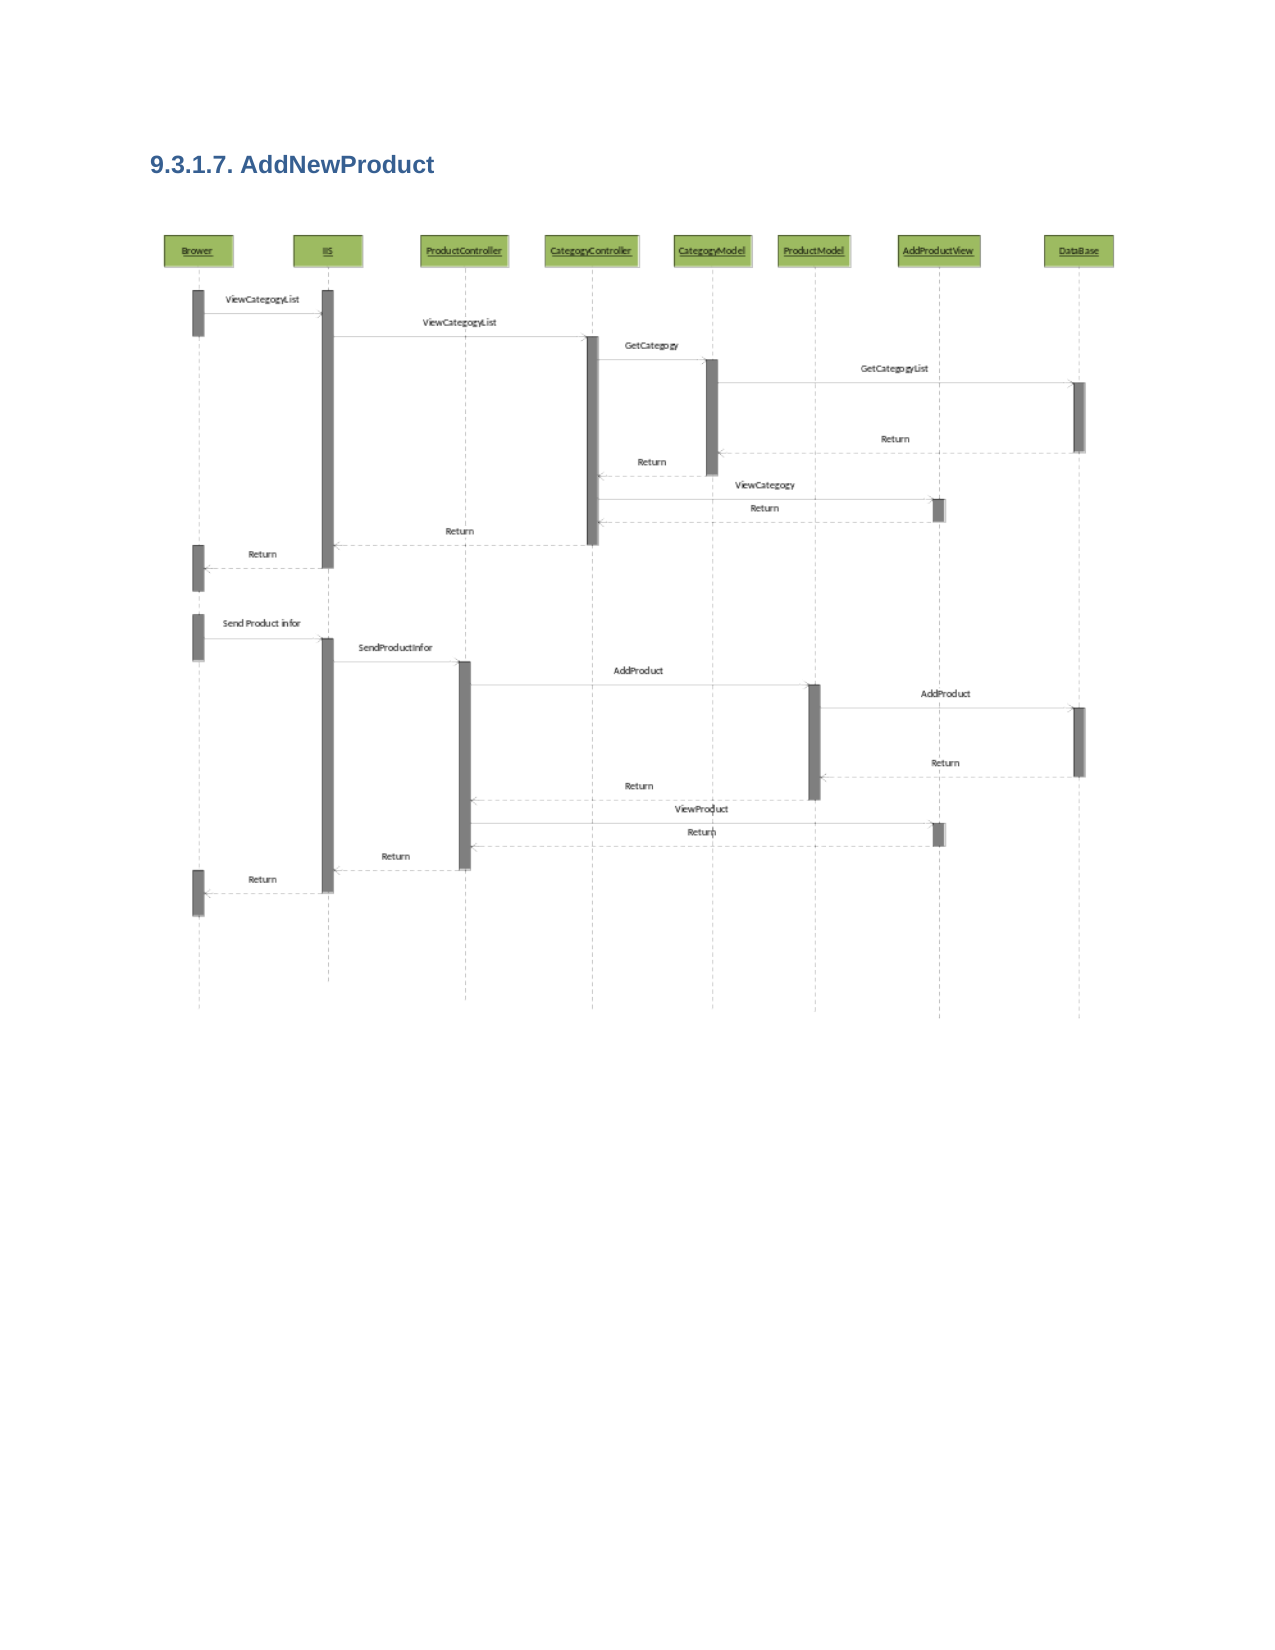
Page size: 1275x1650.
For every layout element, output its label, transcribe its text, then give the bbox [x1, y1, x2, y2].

subtitle AddNewProduct [150, 150, 1125, 179]
